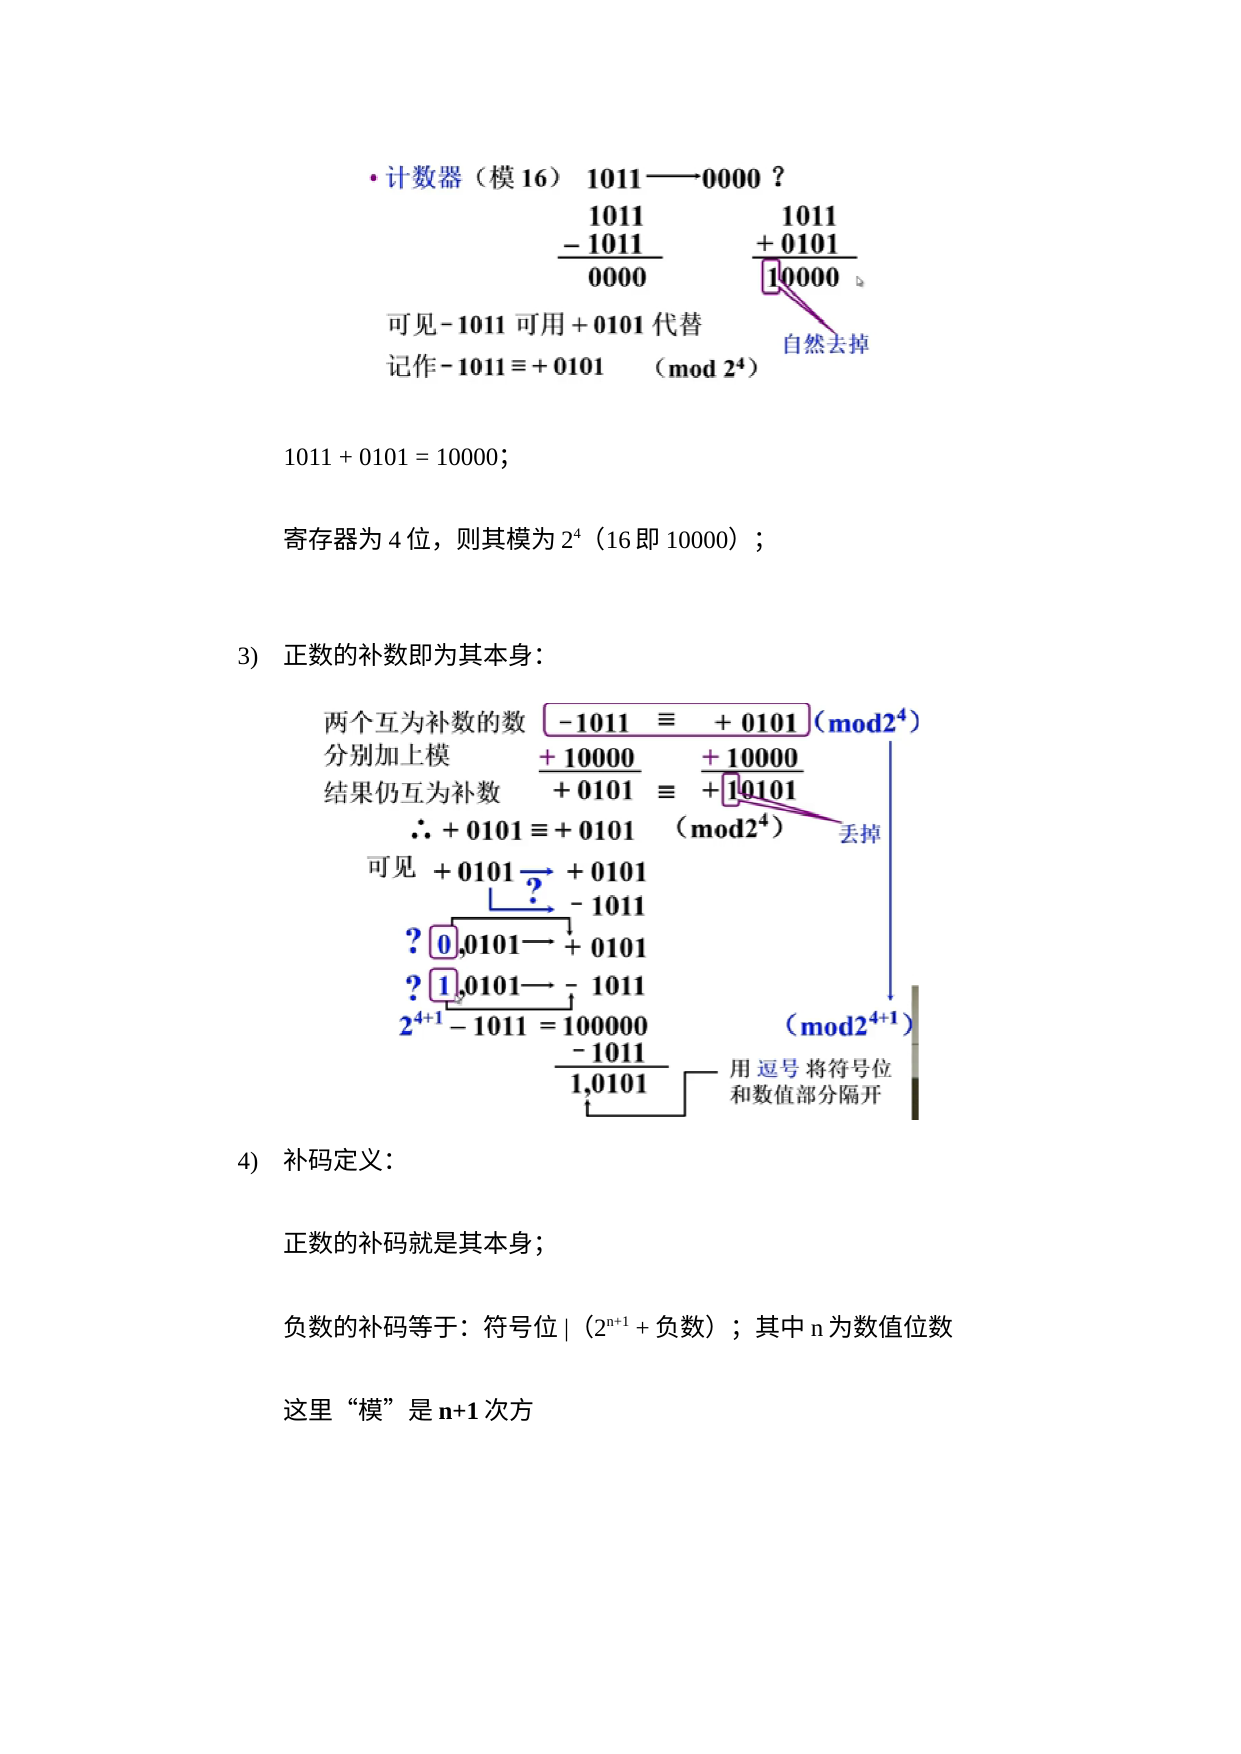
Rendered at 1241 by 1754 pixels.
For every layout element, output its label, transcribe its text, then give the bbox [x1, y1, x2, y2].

picture [363, 162, 878, 392]
picture [321, 703, 919, 1120]
list 寄存器为4位，则其模为24（16即10000）； [283, 505, 1053, 570]
list 补码定义： [237, 1126, 1053, 1191]
list 1011 + 0101 = 10000； [283, 422, 1053, 487]
list 这里“模”是n+1次方 [283, 1376, 1053, 1441]
list 正数的补数即为其本身： [237, 621, 1053, 686]
list 正数的补码就是其本身； [283, 1209, 1053, 1274]
list 负数的补码等于：符号位 |（2n+1 + 负数）；其中n为数值位数 [283, 1293, 1053, 1358]
